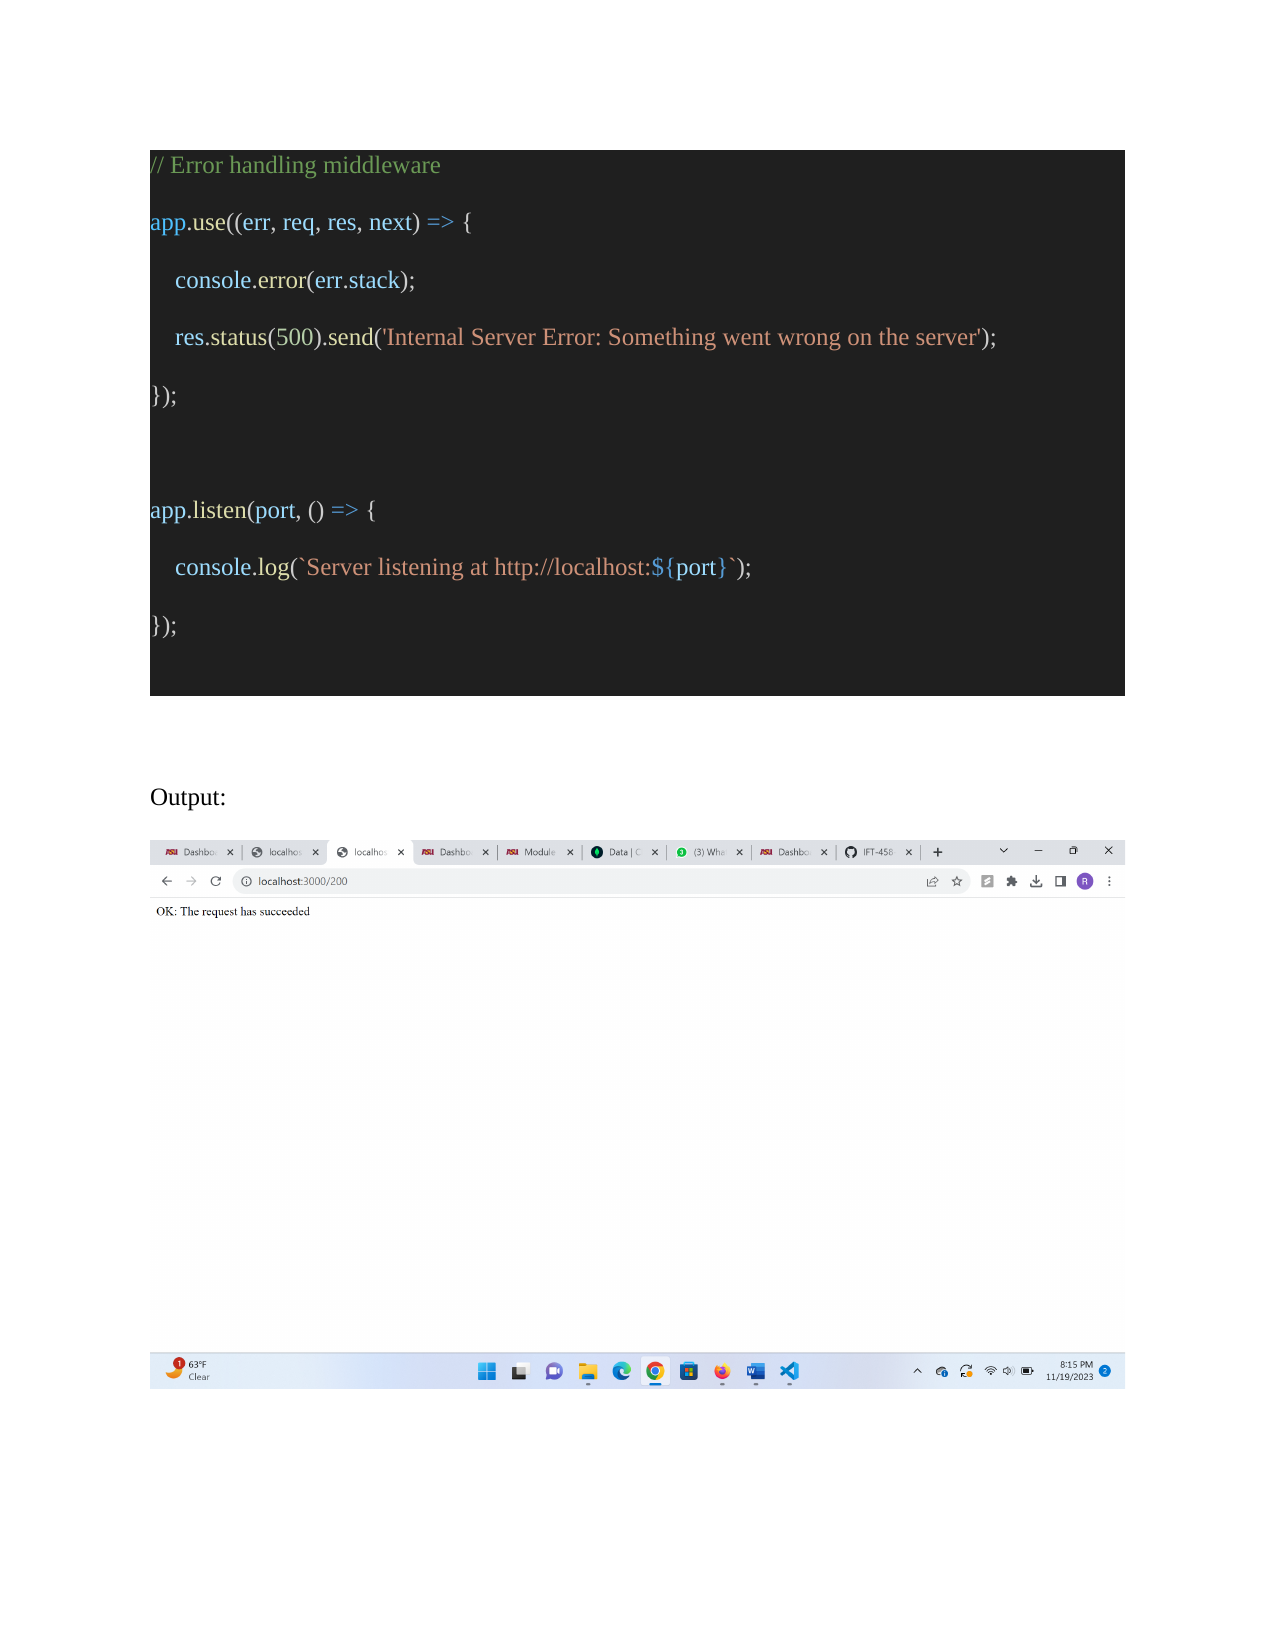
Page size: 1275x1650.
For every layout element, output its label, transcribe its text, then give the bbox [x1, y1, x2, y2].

text }); [150, 610, 1125, 639]
text Output: [150, 782, 1125, 811]
text console.error(err.stack); [150, 265, 1125, 294]
text res.status(500).send('Internal Server Error: Something went wrong on the server'); [150, 322, 1125, 351]
text }); [150, 380, 1125, 409]
text app.listen(port, () => { [150, 495, 1125, 524]
text app.use((err, req, res, next) => { [150, 207, 1125, 236]
text console.log(`Server listening at http://localhost:${port}`); [150, 552, 1125, 581]
picture [150, 840, 1125, 1389]
text // Error handling middleware [150, 150, 1125, 179]
